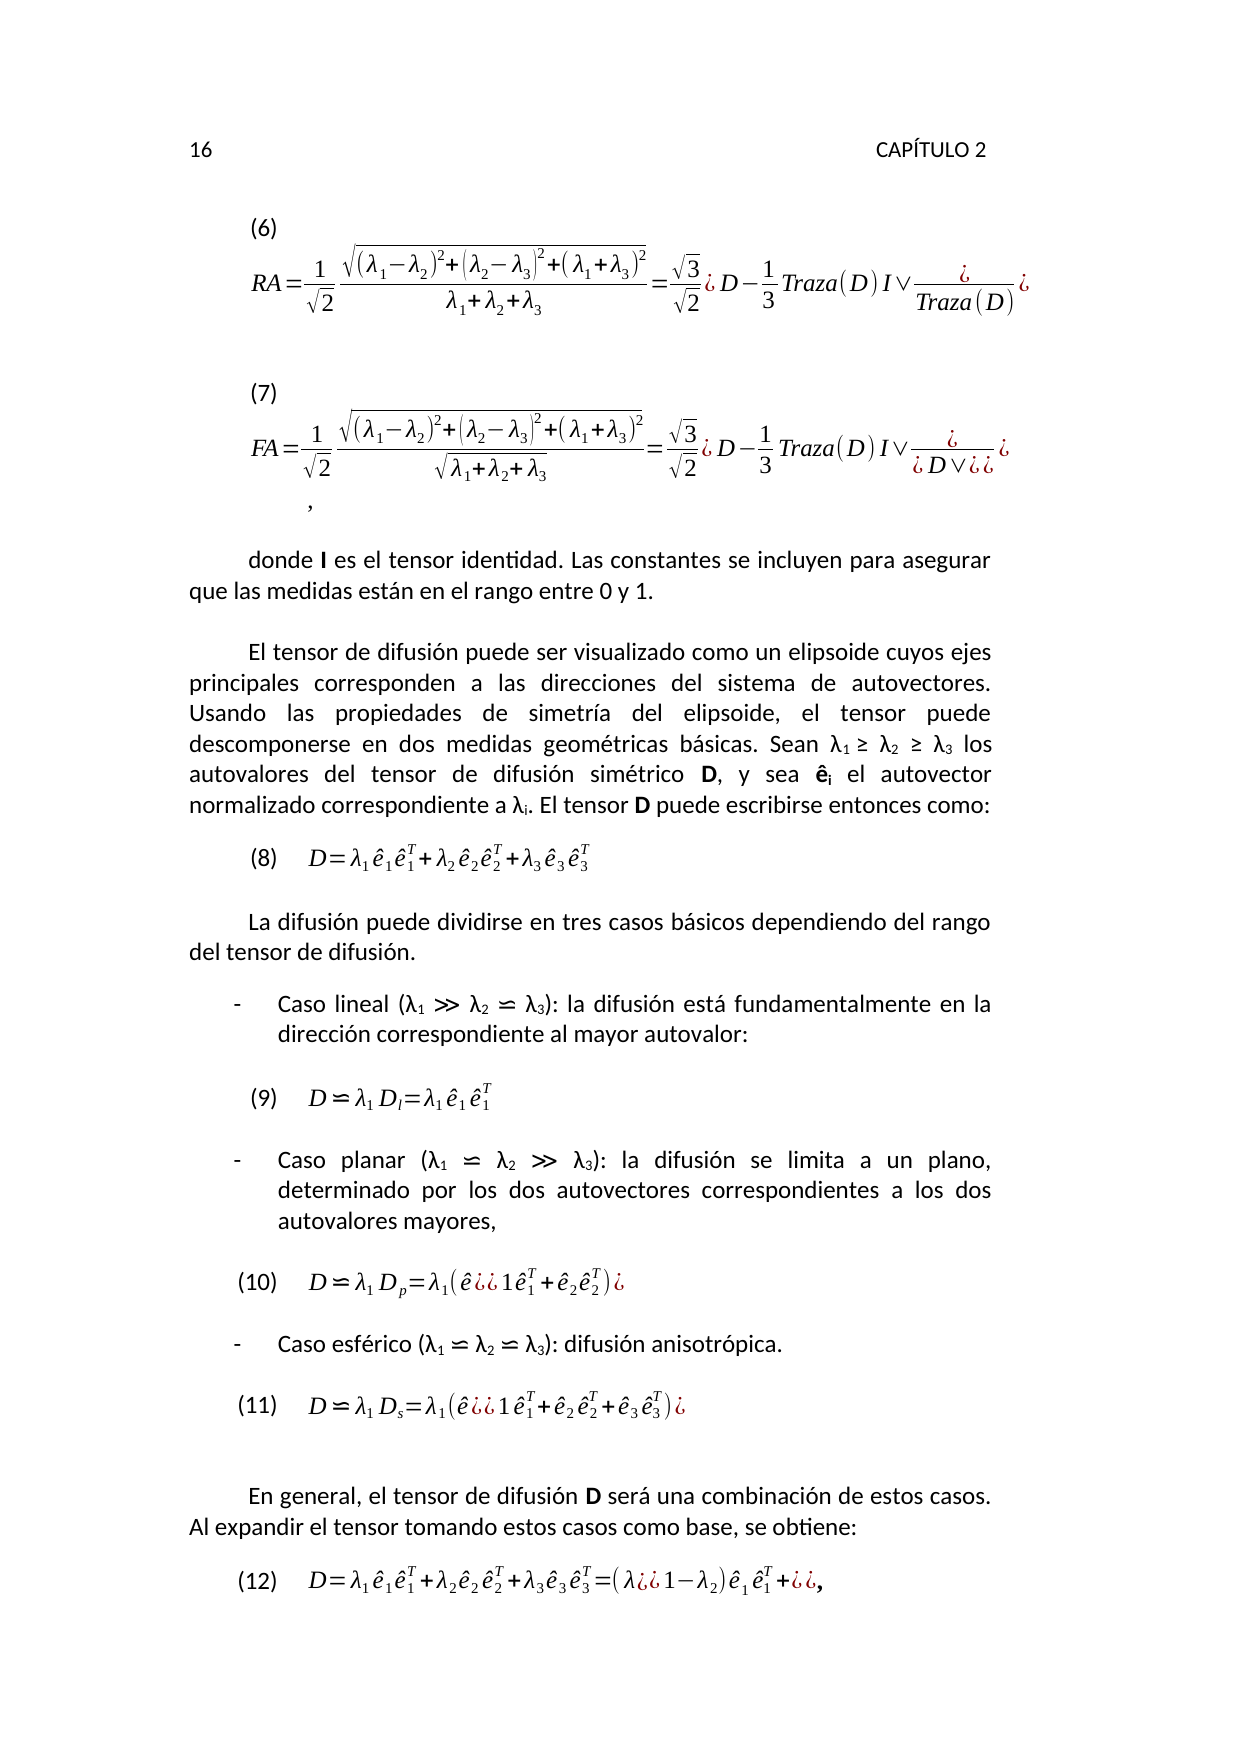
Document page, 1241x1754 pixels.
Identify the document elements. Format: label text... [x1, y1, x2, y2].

list , [278, 1562, 992, 1598]
list , [278, 377, 992, 514]
text En general, el tensor de difusión D será una combinación de estos casos. Al expandir el tensor tomando estos casos como base, se obtiene: [189, 1480, 992, 1541]
list Caso esférico (λ1 ⋍ λ2 ⋍ λ3): difusión anisotrópica. [233, 1328, 992, 1359]
list Caso lineal (λ1 ≫ λ2 ⋍ λ3): la difusión está fundamentalmente en la dirección correspondiente al mayor autovalor: [233, 987, 992, 1049]
text La difusión puede dividirse en tres casos básicos dependiendo del rango del tensor de difusión. [189, 906, 992, 967]
text donde I es el tensor identidad. Las constantes se incluyen para asegurar que las medidas están en el rango entre 0 y 1. [189, 545, 992, 606]
list Caso planar (λ1 ⋍ λ2 ≫ λ3): la difusión se limita a un plano, determinado por los dos autovectores correspondientes a los dos autovalores mayores, [233, 1143, 992, 1235]
text El tensor de difusión puede ser visualizado como un elipsoide cuyos ejes principales corresponden a las direcciones del sistema de autovectores. Usando las propiedades de simetría del elipsoide, el tensor puede descomponerse en dos medidas geométricas básicas. Sean λ1 ≥ λ2 ≥ λ3 los autovalores del tensor de difusión simétrico D, y sea êi el autovector normalizado correspondiente a λi. El tensor D puede escribirse entonces como: [189, 636, 992, 819]
